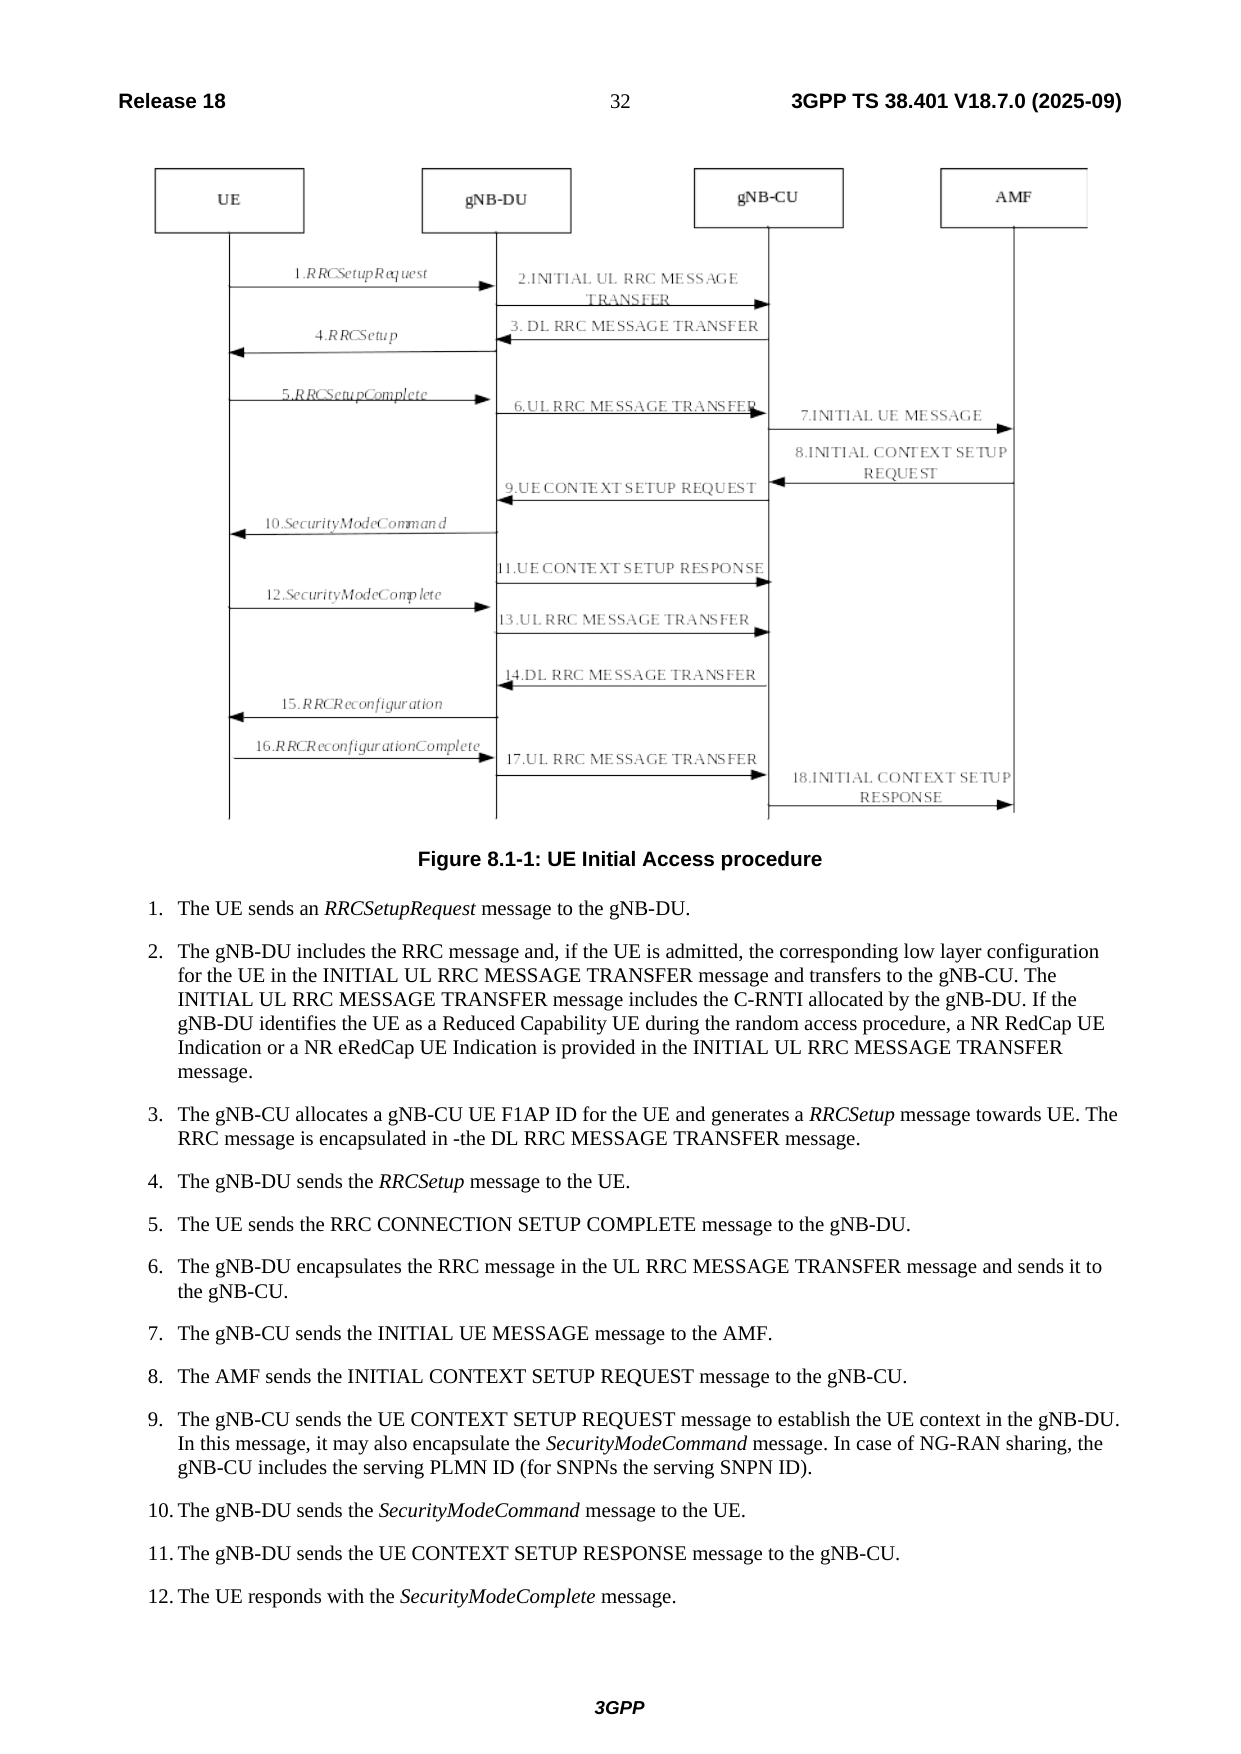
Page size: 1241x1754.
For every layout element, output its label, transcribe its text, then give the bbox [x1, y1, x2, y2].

text 3. The gNB-CU allocates a gNB-CU UE F1AP ID for the UE and generates a RRCSetup message towards UE. The RRC message is encapsulated in -the DL RRC MESSAGE TRANSFER message. [148, 1102, 1122, 1150]
text 6. The gNB-DU encapsulates the RRC message in the UL RRC MESSAGE TRANSFER message and sends it to the gNB-CU. [148, 1254, 1122, 1303]
text 9. The gNB-CU sends the UE CONTEXT SETUP REQUEST message to establish the UE context in the gNB-DU. In this message, it may also encapsulate the SecurityModeCommand message. In case of NG-RAN sharing, the gNB-CU includes the serving PLMN ID (for SNPNs the serving SNPN ID). [148, 1407, 1122, 1479]
text 10. The gNB-DU sends the SecurityModeCommand message to the UE. [148, 1498, 1122, 1522]
text 7. The gNB-CU sends the INITIAL UE MESSAGE message to the AMF. [148, 1321, 1122, 1345]
text 12. The UE responds with the SecurityModeComplete message. [148, 1583, 1122, 1608]
text 11. The gNB-DU sends the UE CONTEXT SETUP RESPONSE message to the gNB-CU. [148, 1541, 1122, 1565]
text 2. The gNB-DU includes the RRC message and, if the UE is admitted, the corresponding low layer configuration for the UE in the INITIAL UL RRC MESSAGE TRANSFER message and transfers to the gNB-CU. The INITIAL UL RRC MESSAGE TRANSFER message includes the C-RNTI allocated by the gNB-DU. If the gNB-DU identifies the UE as a Reduced Capability UE during the random access procedure, a NR RedCap UE Indication or a NR eRedCap UE Indication is provided in the INITIAL UL RRC MESSAGE TRANSFER message. [148, 939, 1122, 1083]
text 5. The UE sends the RRC CONNECTION SETUP COMPLETE message to the gNB-DU. [148, 1212, 1122, 1236]
text Figure 8.1-1: UE Initial Access procedure [118, 847, 1122, 871]
text 4. The gNB-DU sends the RRCSetup message to the UE. [148, 1169, 1122, 1193]
text 8. The AMF sends the INITIAL CONTEXT SETUP REQUEST message to the gNB-CU. [148, 1364, 1122, 1388]
text 1. The UE sends an RRCSetupRequest message to the gNB-DU. [148, 896, 1122, 920]
